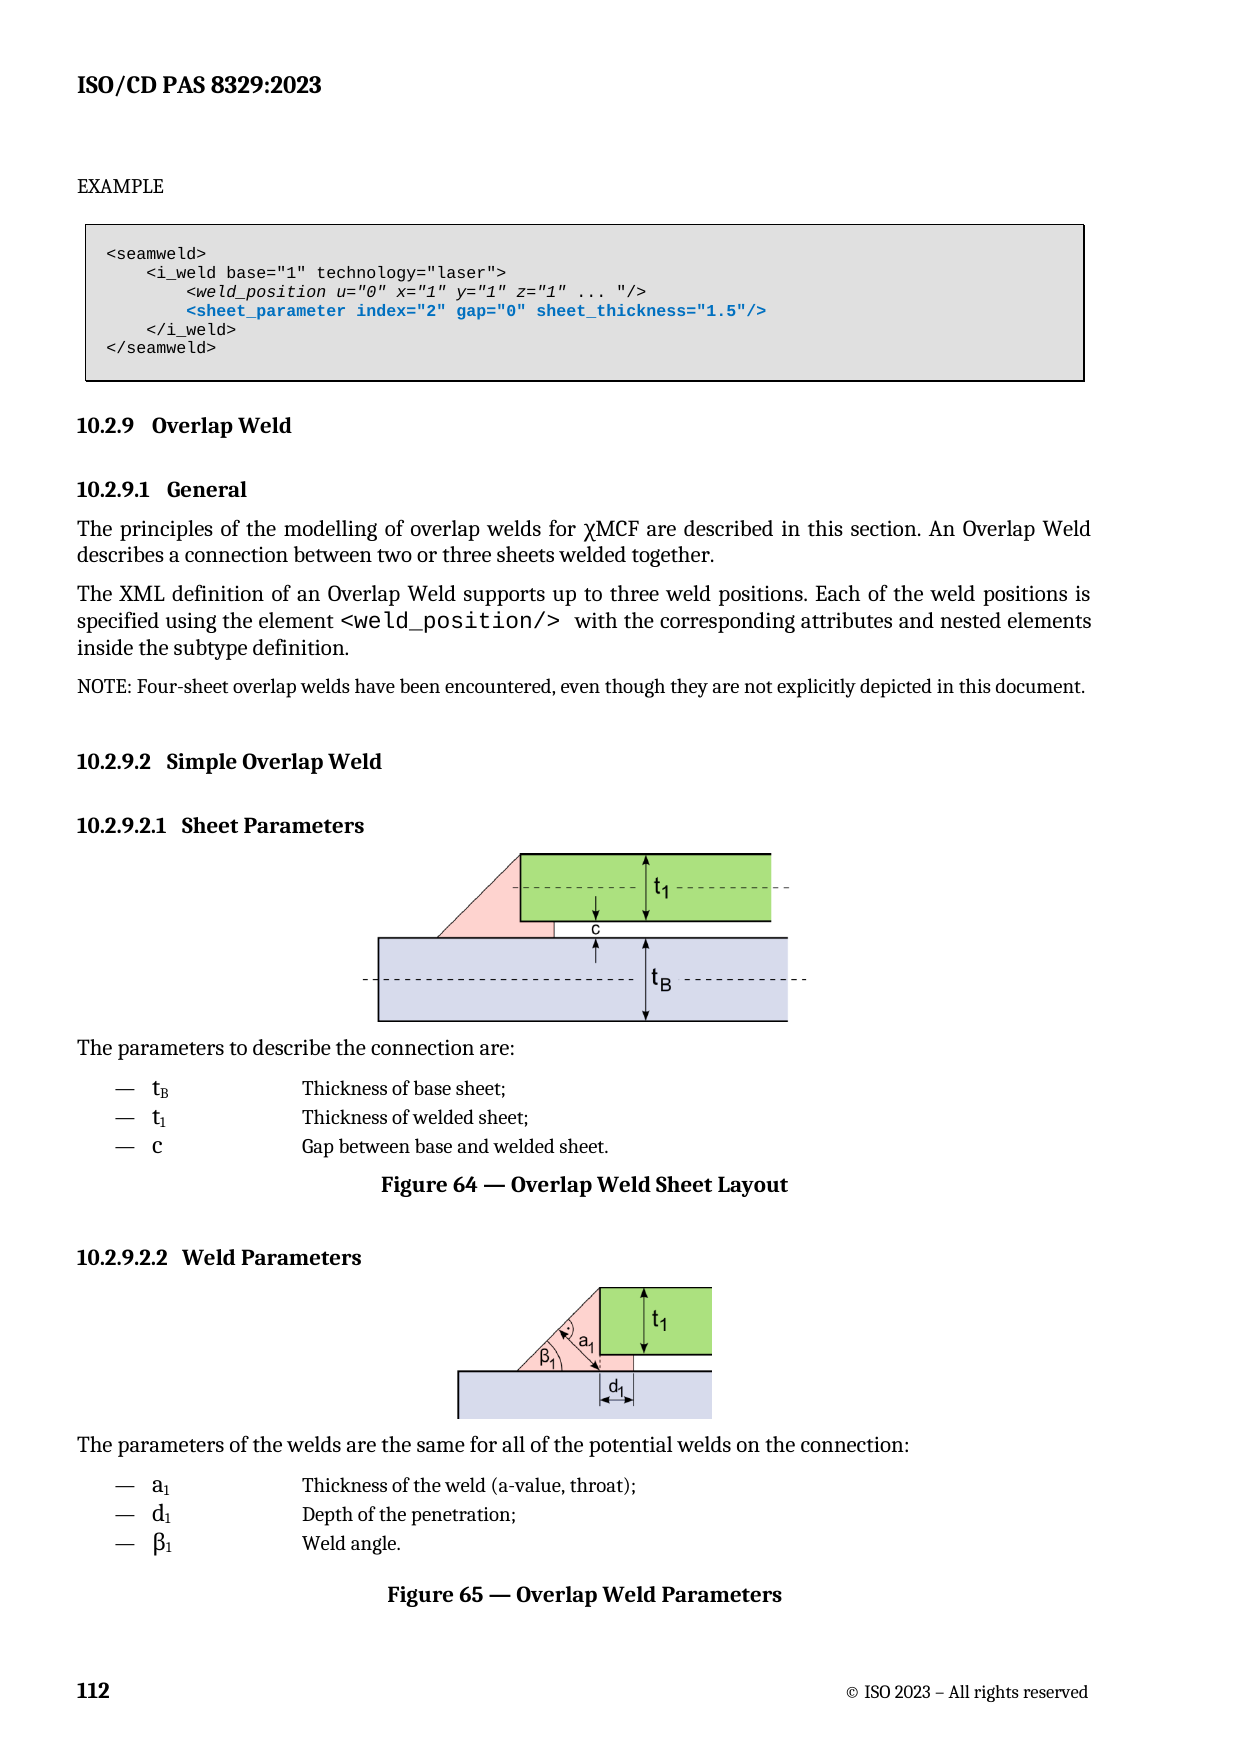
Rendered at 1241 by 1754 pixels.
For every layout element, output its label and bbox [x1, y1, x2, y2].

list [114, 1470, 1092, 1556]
picture [457, 1287, 712, 1419]
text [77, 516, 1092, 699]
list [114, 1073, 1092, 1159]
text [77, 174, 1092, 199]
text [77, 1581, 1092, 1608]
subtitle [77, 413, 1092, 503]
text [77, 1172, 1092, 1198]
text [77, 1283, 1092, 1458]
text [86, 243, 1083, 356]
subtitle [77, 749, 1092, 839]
picture [362, 853, 807, 1022]
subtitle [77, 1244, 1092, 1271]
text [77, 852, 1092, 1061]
